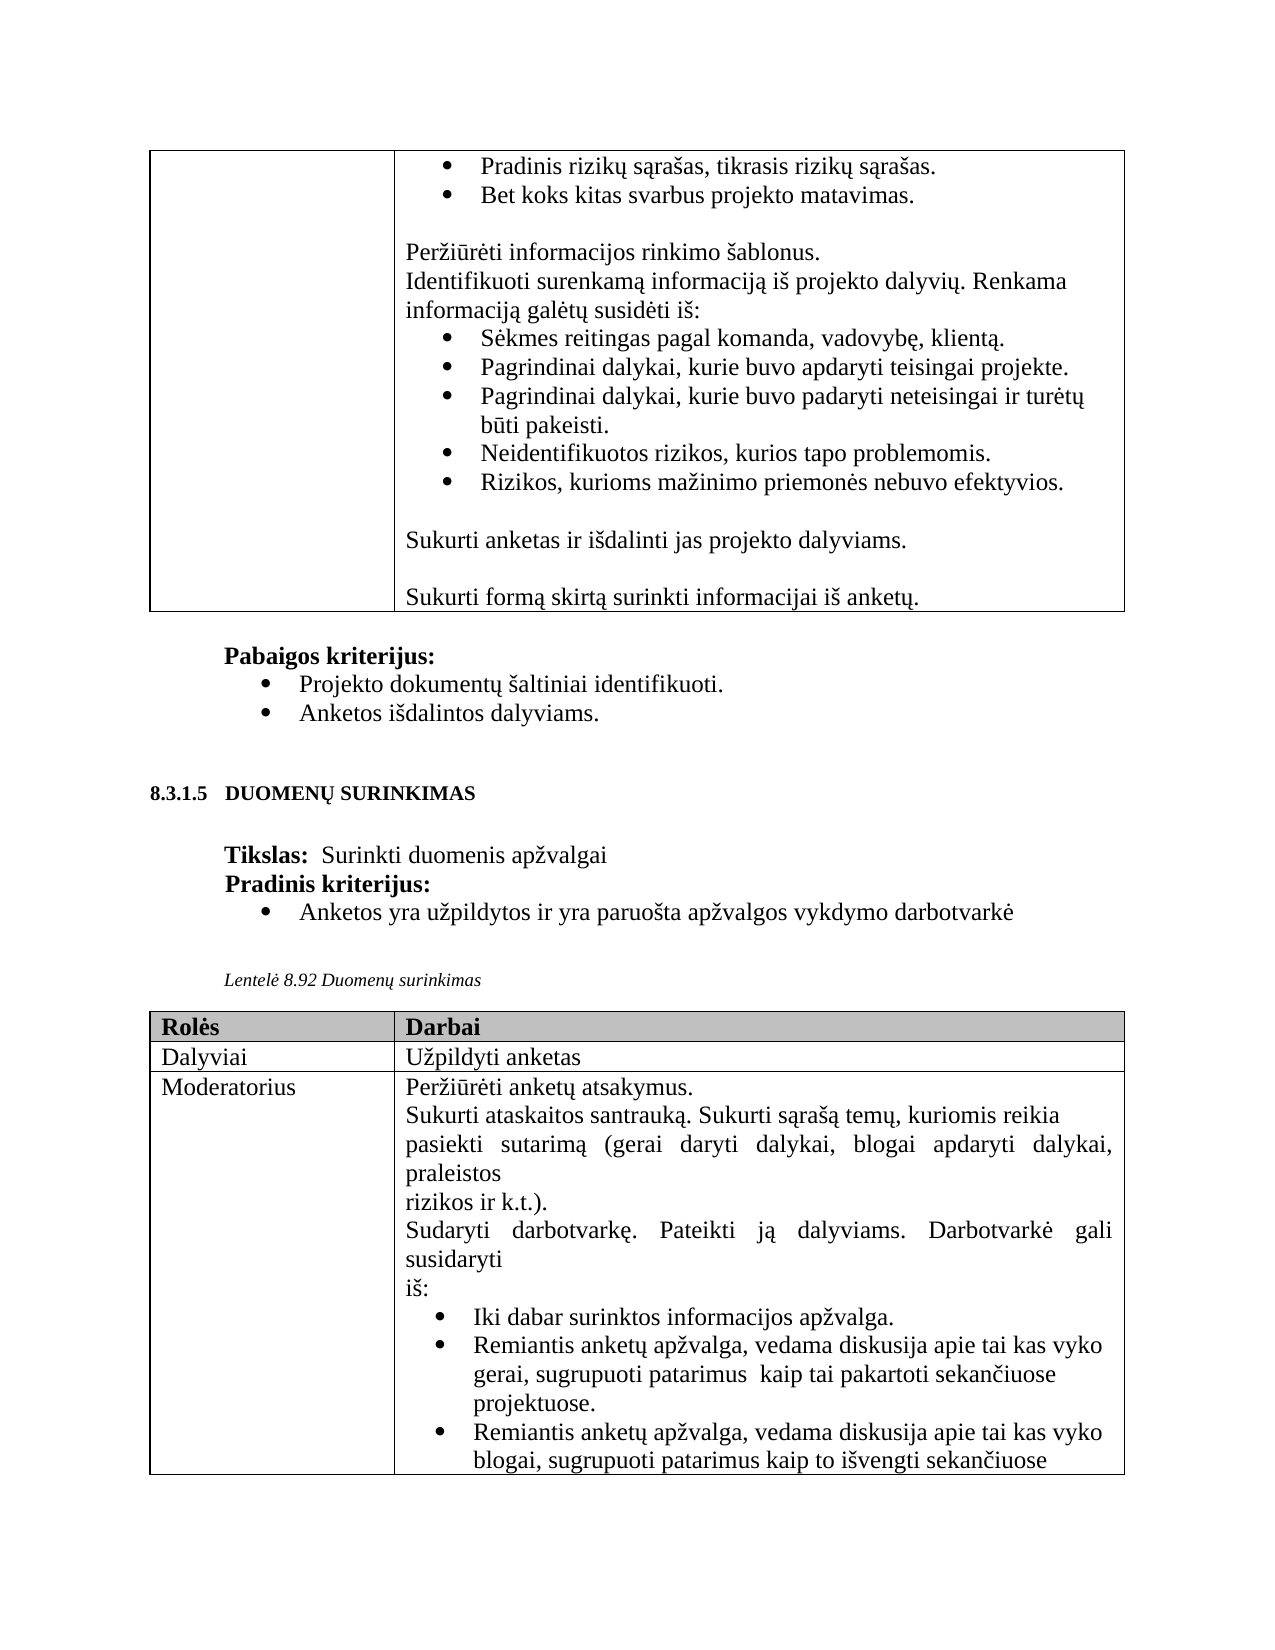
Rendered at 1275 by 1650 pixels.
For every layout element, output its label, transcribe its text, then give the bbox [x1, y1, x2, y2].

list Anketos išdalintos dalyviams. [261, 698, 1125, 727]
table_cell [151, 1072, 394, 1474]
text Pabaigos kriterijus: [150, 641, 1125, 669]
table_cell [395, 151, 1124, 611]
subtitle Duomenų surinkimas [150, 781, 1125, 805]
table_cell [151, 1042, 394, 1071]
text Pradinis kriterijus: [150, 869, 1125, 897]
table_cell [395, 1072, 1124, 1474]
list Projekto dokumentų šaltiniai identifikuoti. [261, 669, 1125, 698]
text Tikslas: Surinkti duomenis apžvalgai [150, 840, 1125, 869]
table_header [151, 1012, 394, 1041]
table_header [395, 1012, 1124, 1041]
list Anketos yra užpildytos ir yra paruošta apžvalgos vykdymo darbotvarkė [261, 897, 1125, 926]
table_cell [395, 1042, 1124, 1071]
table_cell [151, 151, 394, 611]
